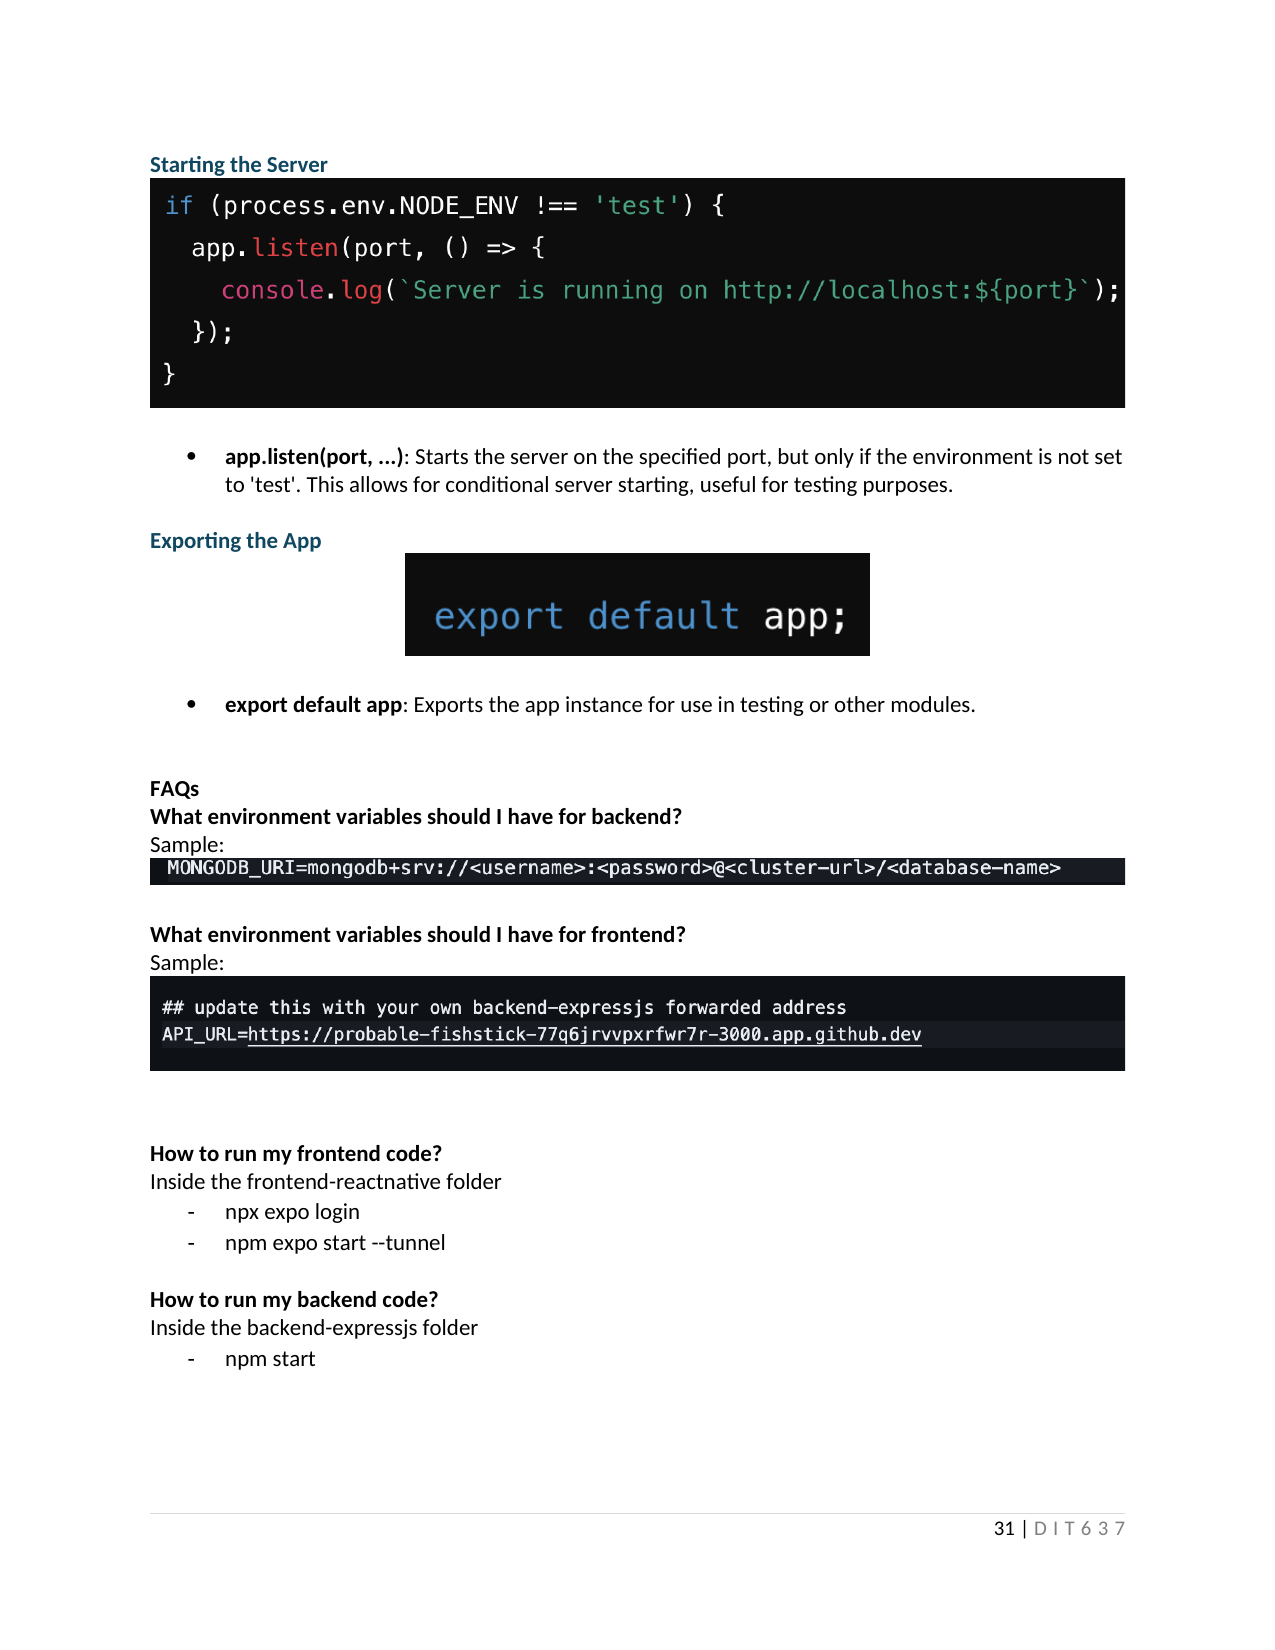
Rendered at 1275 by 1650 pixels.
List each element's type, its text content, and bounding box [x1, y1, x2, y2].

list npx expo login [187, 1195, 1125, 1226]
text Sample: [150, 830, 1125, 858]
list app.listen(port, ...): Starts the server on the specified port, but only if the environment is not set to 'test'. This allows for conditional server starting, useful for testing purposes. [187, 442, 1125, 498]
text What environment variables should I have for backend? [150, 802, 1125, 830]
subtitle Exporting the App [150, 526, 1125, 554]
text Inside the frontend-reactnative folder [150, 1167, 1125, 1195]
text Sample: [150, 948, 1125, 976]
list export default app: Exports the app instance for use in testing or other modules. [187, 690, 1125, 718]
subtitle Starting the Server [150, 150, 1125, 178]
picture [150, 858, 1125, 885]
list npm start [187, 1342, 1125, 1373]
picture [405, 553, 870, 656]
picture [150, 976, 1125, 1071]
text FAQs [150, 774, 1125, 802]
text How to run my backend code? [150, 1286, 1125, 1313]
list npm expo start --tunnel [187, 1226, 1125, 1257]
text How to run my frontend code? [150, 1139, 1125, 1167]
text Inside the backend-expressjs folder [150, 1313, 1125, 1342]
picture [150, 178, 1125, 408]
text What environment variables should I have for frontend? [150, 920, 1125, 948]
